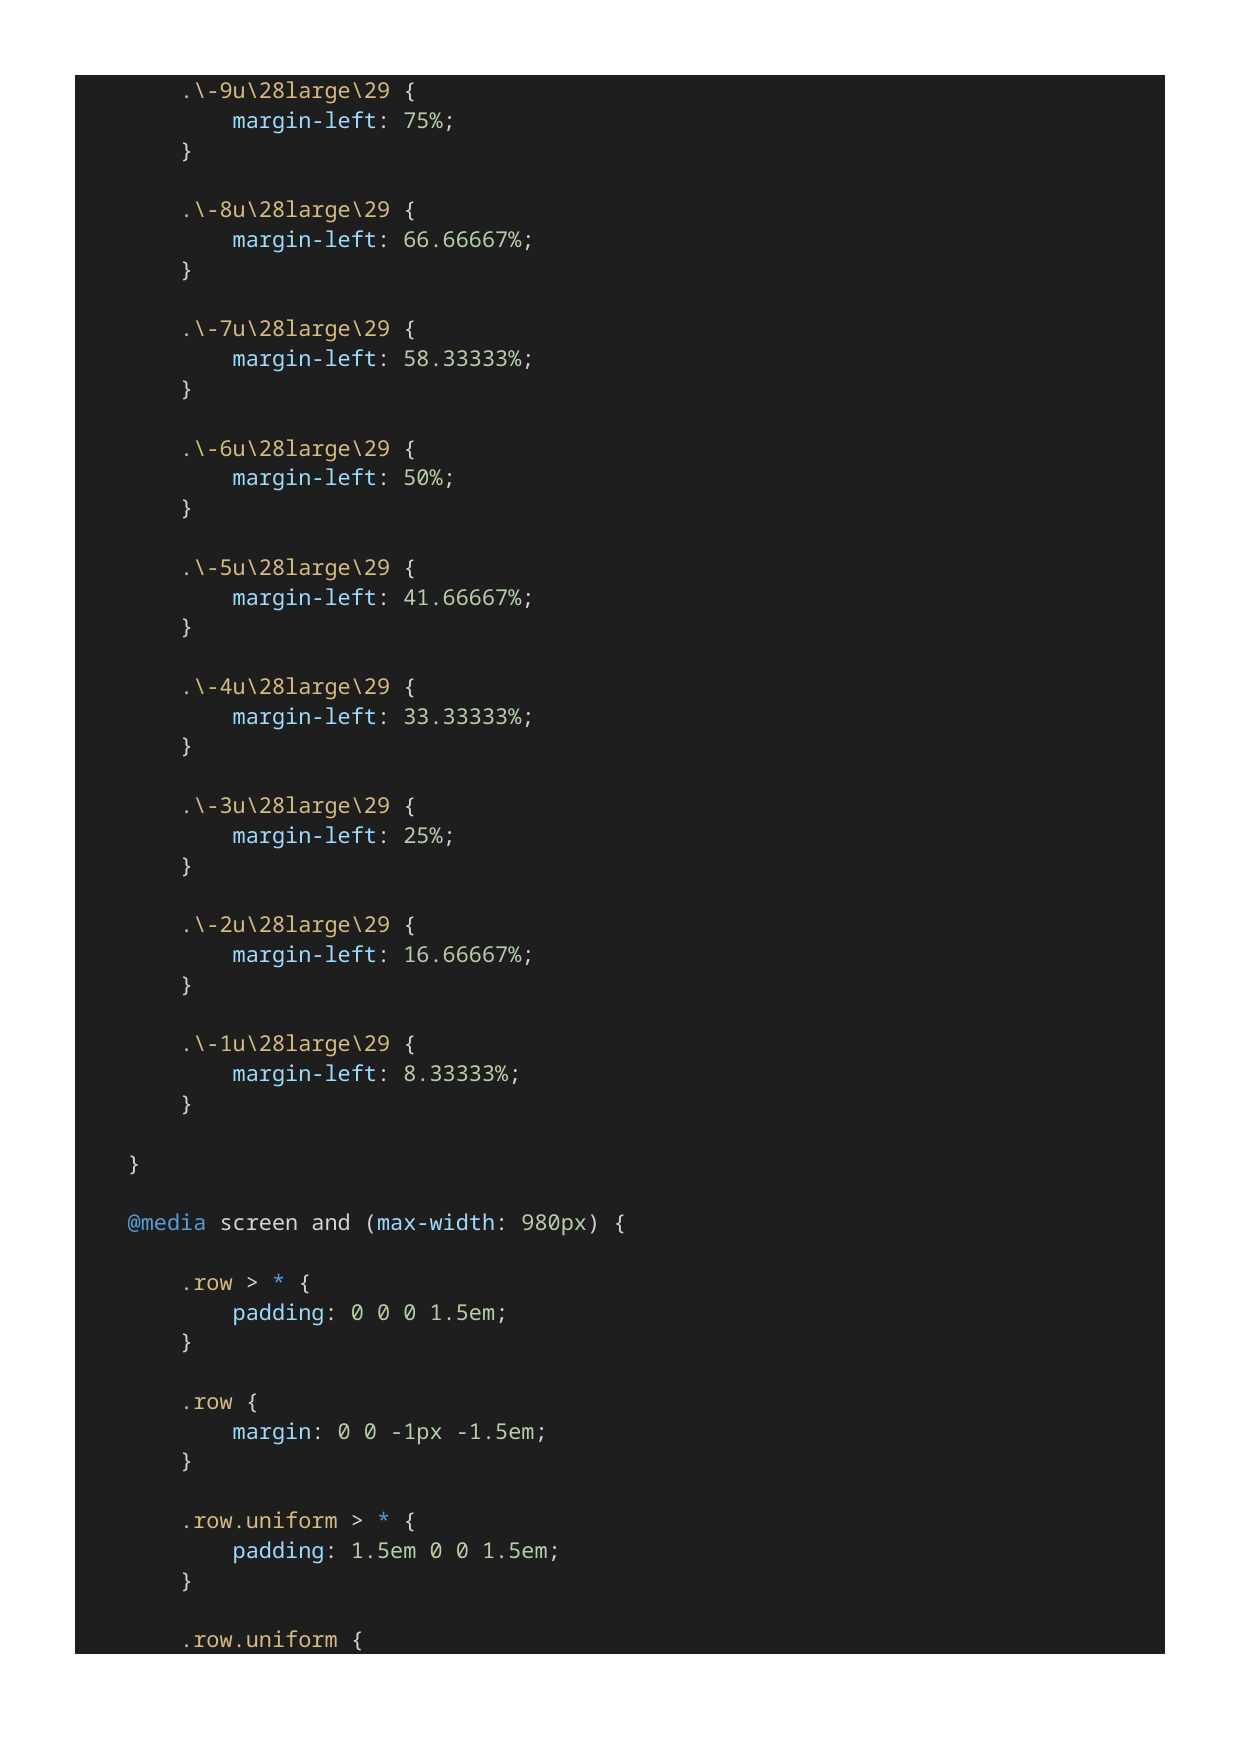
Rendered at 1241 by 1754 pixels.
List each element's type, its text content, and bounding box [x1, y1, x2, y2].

text .\-7u\28large\29 { [75, 313, 1165, 343]
text margin-left: 25%; [75, 820, 1165, 849]
text } [75, 1326, 1165, 1356]
text margin-left: 33.33333%; [75, 701, 1165, 730]
text margin-left: 75%; [75, 105, 1165, 134]
text .\-6u\28large\29 { [75, 432, 1165, 462]
text padding: 1.5em 0 0 1.5em; [75, 1535, 1165, 1564]
text } [75, 373, 1165, 403]
text .row > * { [75, 1267, 1165, 1296]
text } [75, 969, 1165, 998]
text .row.uniform > * { [75, 1505, 1165, 1535]
text } [75, 611, 1165, 641]
text .\-2u\28large\29 { [75, 909, 1165, 939]
text } [75, 134, 1165, 164]
text } [75, 730, 1165, 760]
text .\-4u\28large\29 { [75, 671, 1165, 701]
text .\-3u\28large\29 { [75, 790, 1165, 820]
text margin-left: 16.66667%; [75, 939, 1165, 969]
text @media screen and (max-width: 980px) { [75, 1207, 1165, 1237]
text } [75, 254, 1165, 283]
text margin-left: 8.33333%; [75, 1058, 1165, 1088]
text margin-left: 58.33333%; [75, 343, 1165, 373]
text .\-1u\28large\29 { [75, 1028, 1165, 1058]
text margin-left: 50%; [75, 462, 1165, 492]
text } [75, 1088, 1165, 1118]
text } [75, 849, 1165, 879]
text } [75, 492, 1165, 522]
text .row { [75, 1386, 1165, 1416]
text .\-5u\28large\29 { [75, 552, 1165, 581]
text margin: 0 0 -1px -1.5em; [75, 1416, 1165, 1445]
text } [75, 1147, 1165, 1177]
text margin-left: 66.66667%; [75, 224, 1165, 254]
text padding: 0 0 0 1.5em; [75, 1296, 1165, 1326]
text } [75, 1445, 1165, 1475]
text } [75, 1564, 1165, 1594]
text margin-left: 41.66667%; [75, 581, 1165, 611]
text .\-9u\28large\29 { [75, 75, 1165, 105]
text .\-8u\28large\29 { [75, 194, 1165, 224]
text .row.uniform { [75, 1624, 1165, 1654]
